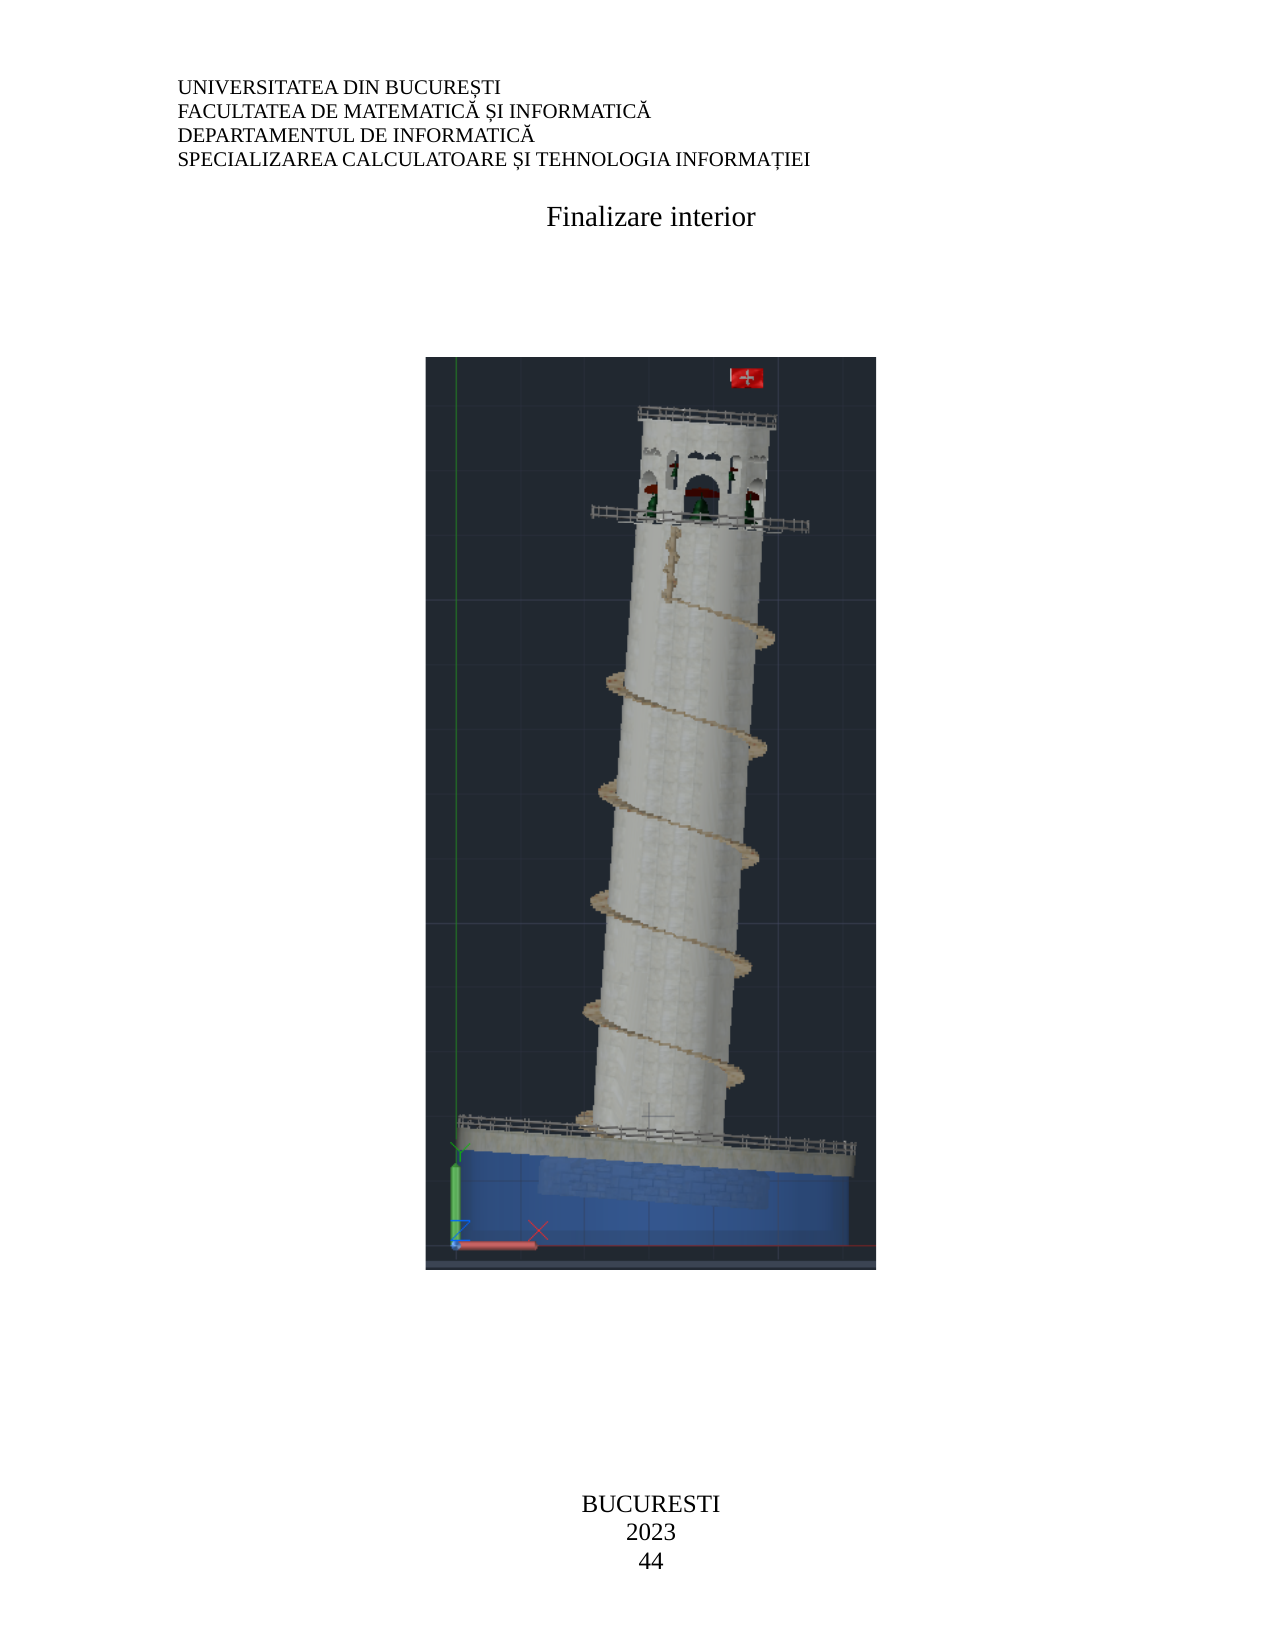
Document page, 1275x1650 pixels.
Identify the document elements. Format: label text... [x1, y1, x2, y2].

text Finalizare interior [177, 199, 1124, 233]
picture [425, 357, 877, 1270]
